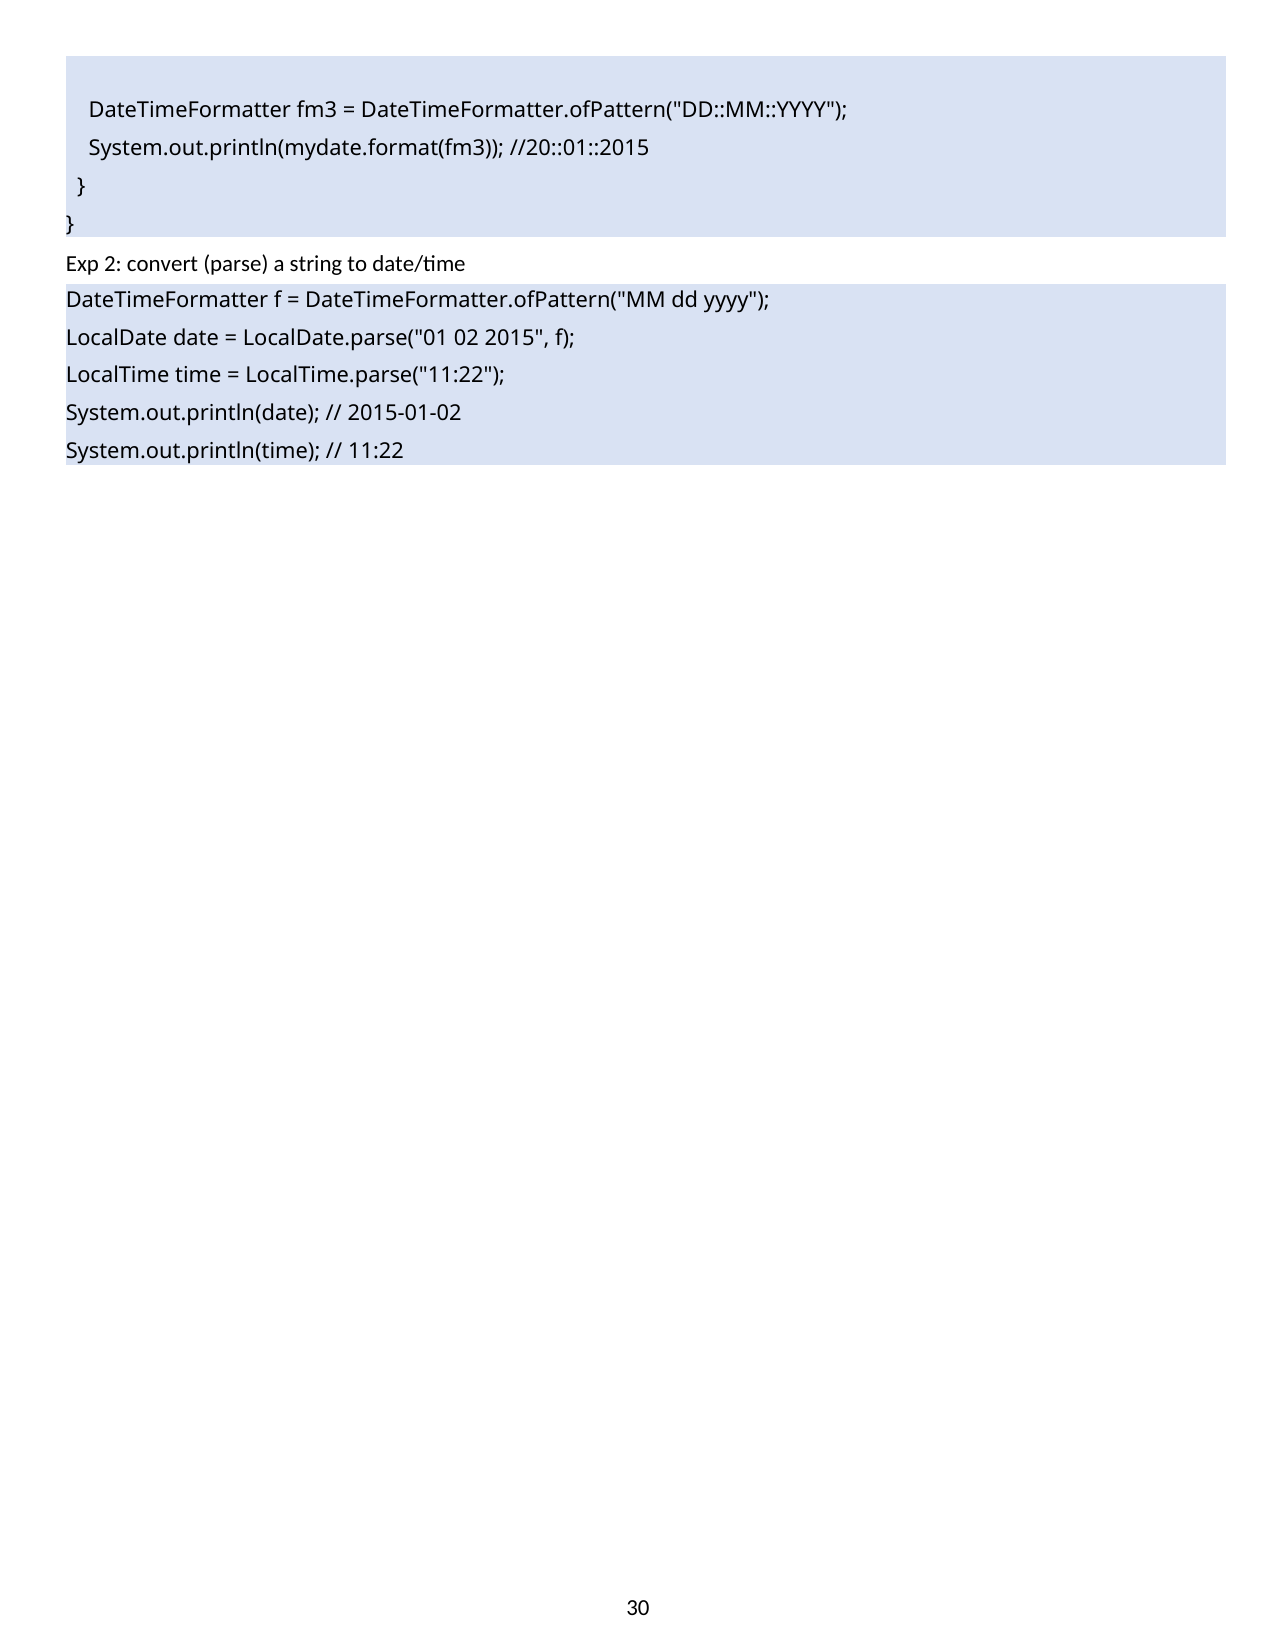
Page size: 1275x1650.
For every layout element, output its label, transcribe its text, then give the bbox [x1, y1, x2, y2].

text } [66, 170, 1226, 199]
text Exp 2: convert (parse) a string to date/time [66, 249, 1209, 277]
text DateTimeFormatter fm3 = DateTimeFormatter.ofPattern("DD::MM::YYYY"); [66, 94, 1226, 124]
text } [66, 207, 1226, 237]
text System.out.println(mydate.format(fm3)); //20::01::2015 [66, 132, 1226, 162]
text System.out.println(time); // 11:22 [66, 435, 1226, 465]
text System.out.println(date); // 2015-01-02 [66, 397, 1226, 427]
text LocalDate date = LocalDate.parse("01 02 2015", f); [66, 322, 1226, 351]
text DateTimeFormatter f = DateTimeFormatter.ofPattern("MM dd yyyy"); [66, 284, 1226, 313]
text LocalTime time = LocalTime.parse("11:22"); [66, 359, 1226, 389]
